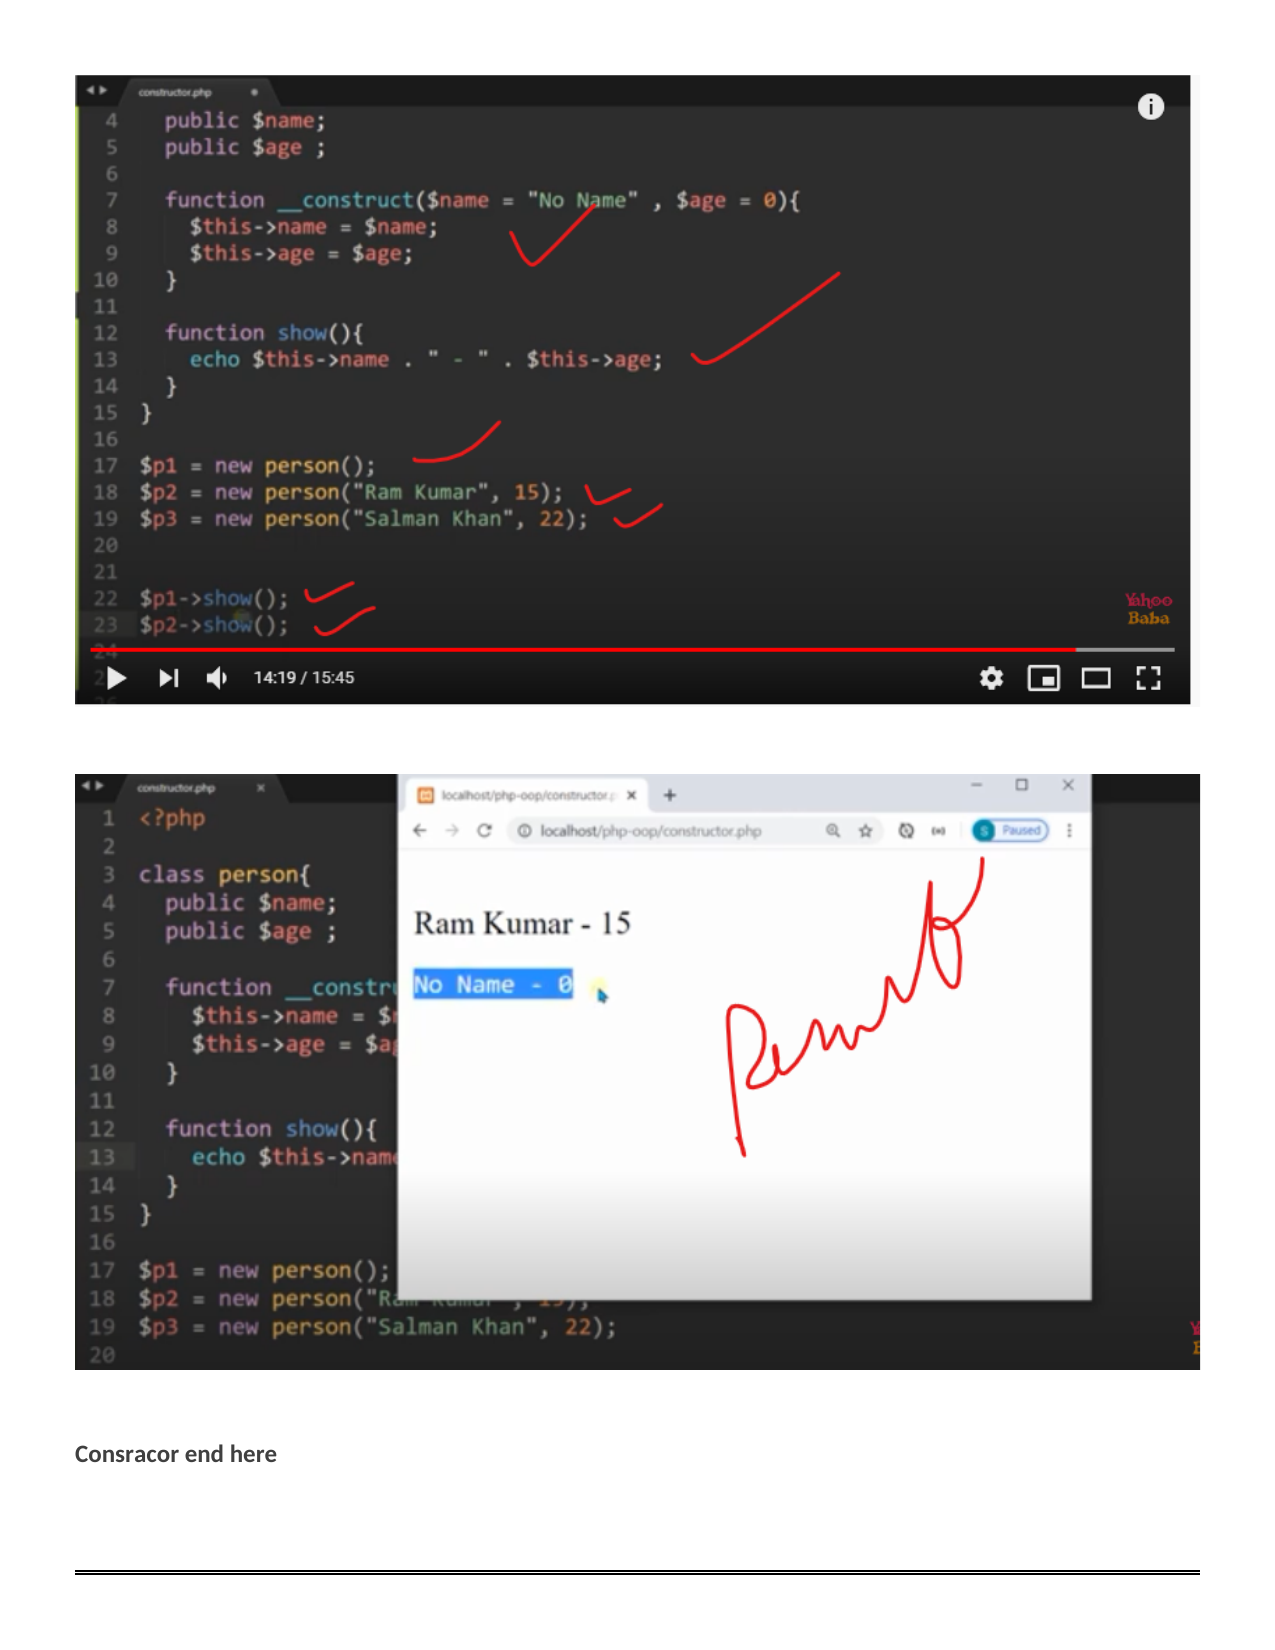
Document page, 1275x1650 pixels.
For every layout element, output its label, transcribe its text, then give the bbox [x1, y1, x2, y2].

picture [75, 774, 1200, 1370]
text Consracor end here [75, 1438, 1200, 1469]
picture [75, 75, 1200, 707]
